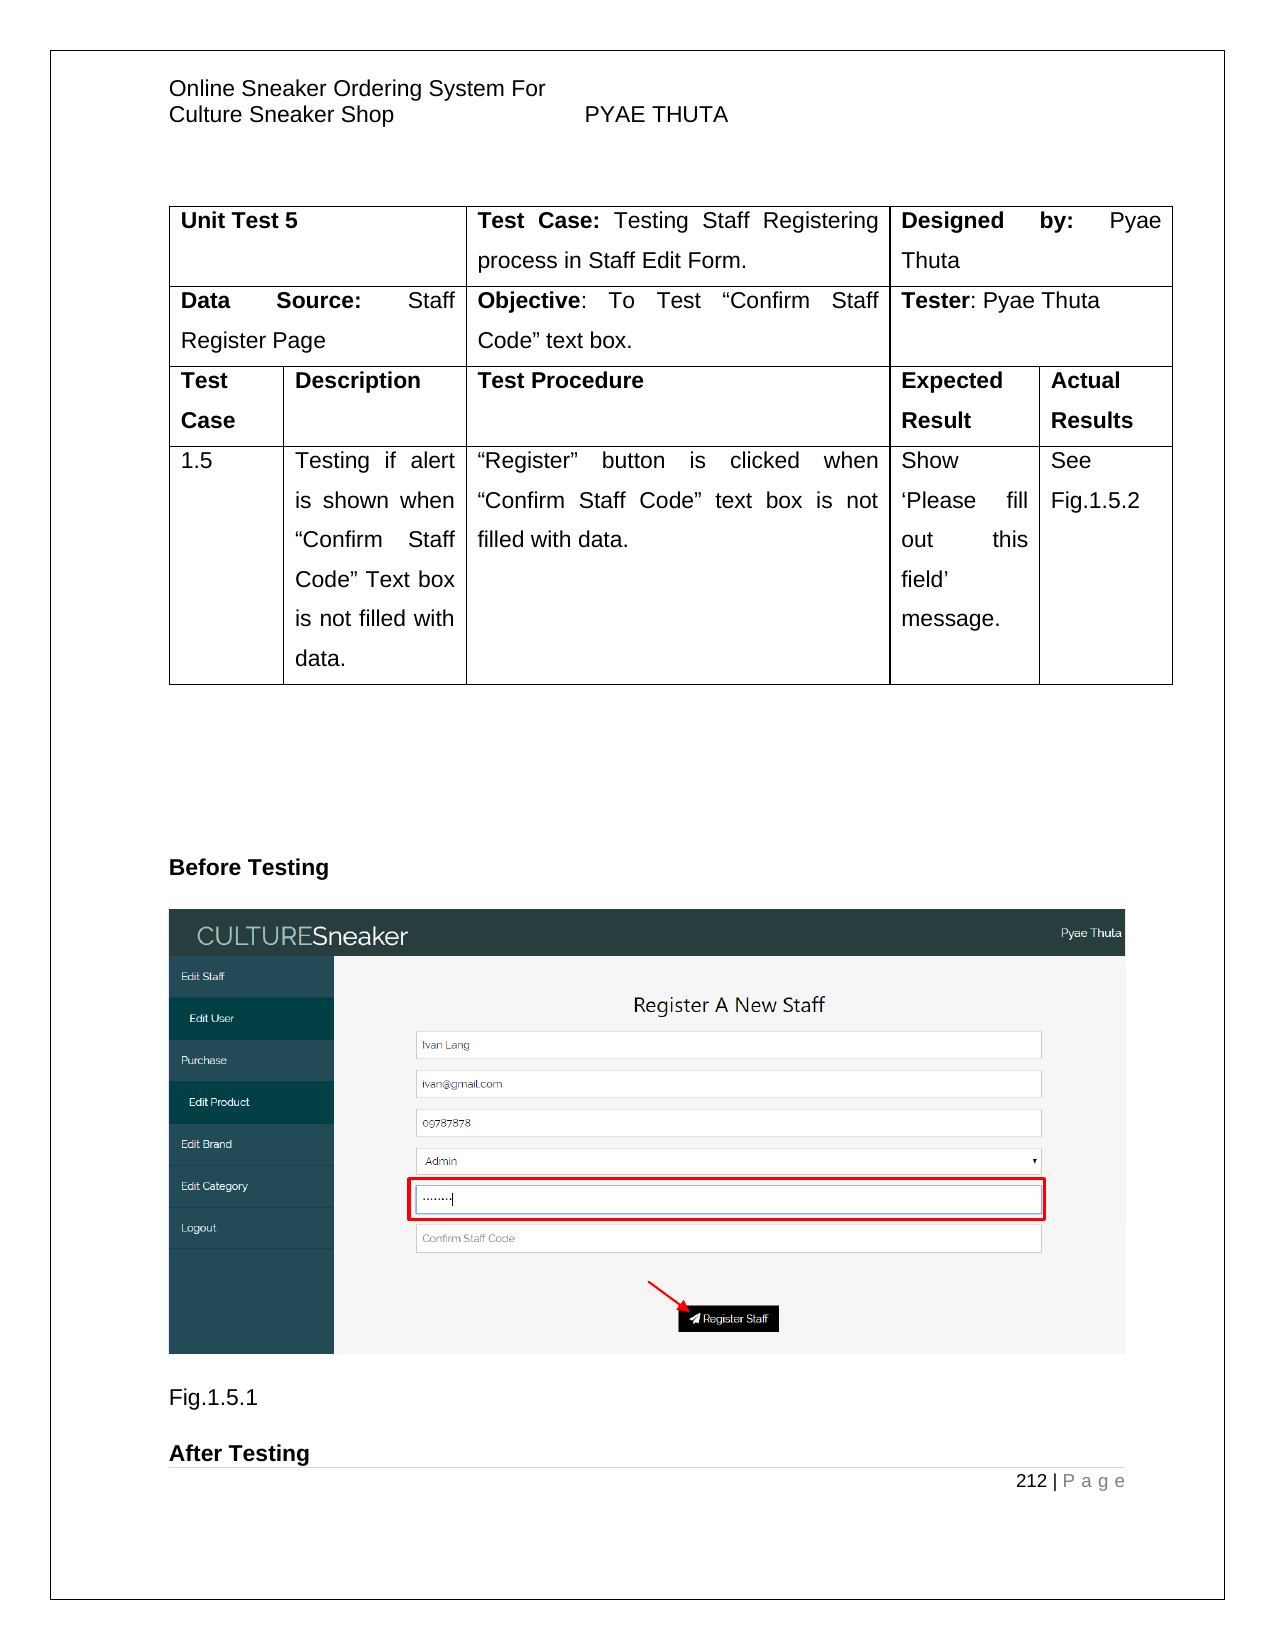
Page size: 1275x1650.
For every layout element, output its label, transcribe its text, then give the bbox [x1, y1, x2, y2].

table_cell Show ‘Please fill out this field’ message. [891, 447, 1039, 684]
text Before Testing [169, 853, 1125, 880]
table_cell Data Source: Staff Register Page [170, 287, 466, 366]
table_cell Tester: Pyae Thuta [891, 287, 1172, 366]
table_cell Description [284, 367, 466, 446]
table_cell Actual Results [1040, 367, 1172, 446]
text After Testing [169, 1440, 1125, 1466]
table_cell Objective: To Test “Confirm Staff Code” text box. [467, 287, 889, 366]
table_cell 1.5 [170, 447, 283, 684]
table_cell Test Case [170, 367, 283, 446]
table_header Unit Test 5 [170, 207, 466, 286]
table_cell Test Procedure [467, 367, 889, 446]
table_cell See Fig.1.5.2 [1040, 447, 1172, 684]
table_cell Testing if alert is shown when “Confirm Staff Code” Text box is not filled with data. [284, 447, 466, 684]
table_header Test Case: Testing Staff Registering process in Staff Edit Form. [467, 207, 889, 286]
picture [168, 909, 1125, 1354]
text Fig.1.5.1 [169, 1384, 1125, 1410]
table_cell “Register” button is clicked when “Confirm Staff Code” text box is not filled with data. [467, 447, 889, 684]
table_cell Expected Result [891, 367, 1039, 446]
table_header Designed by: Pyae Thuta [891, 207, 1172, 286]
